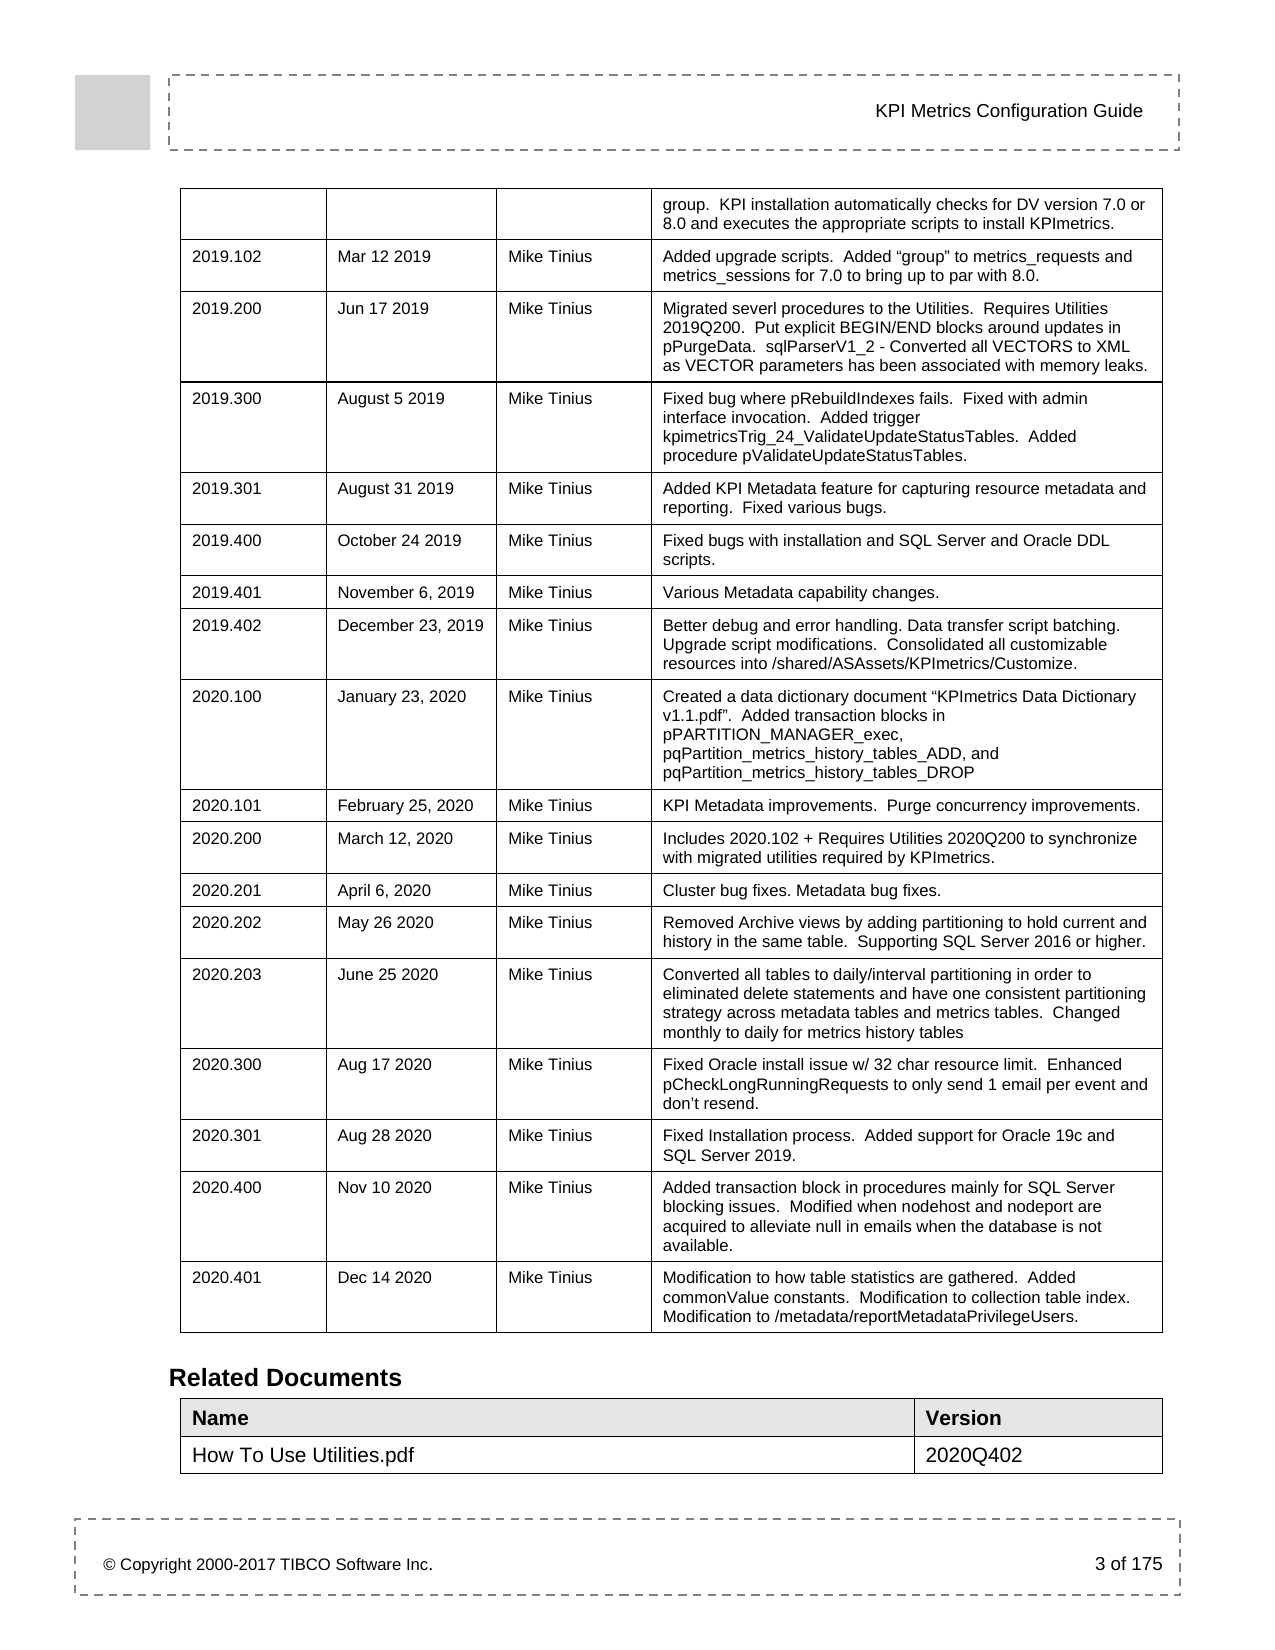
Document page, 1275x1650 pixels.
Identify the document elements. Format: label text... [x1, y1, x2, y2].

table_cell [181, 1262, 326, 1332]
title Related Documents [169, 1363, 1162, 1392]
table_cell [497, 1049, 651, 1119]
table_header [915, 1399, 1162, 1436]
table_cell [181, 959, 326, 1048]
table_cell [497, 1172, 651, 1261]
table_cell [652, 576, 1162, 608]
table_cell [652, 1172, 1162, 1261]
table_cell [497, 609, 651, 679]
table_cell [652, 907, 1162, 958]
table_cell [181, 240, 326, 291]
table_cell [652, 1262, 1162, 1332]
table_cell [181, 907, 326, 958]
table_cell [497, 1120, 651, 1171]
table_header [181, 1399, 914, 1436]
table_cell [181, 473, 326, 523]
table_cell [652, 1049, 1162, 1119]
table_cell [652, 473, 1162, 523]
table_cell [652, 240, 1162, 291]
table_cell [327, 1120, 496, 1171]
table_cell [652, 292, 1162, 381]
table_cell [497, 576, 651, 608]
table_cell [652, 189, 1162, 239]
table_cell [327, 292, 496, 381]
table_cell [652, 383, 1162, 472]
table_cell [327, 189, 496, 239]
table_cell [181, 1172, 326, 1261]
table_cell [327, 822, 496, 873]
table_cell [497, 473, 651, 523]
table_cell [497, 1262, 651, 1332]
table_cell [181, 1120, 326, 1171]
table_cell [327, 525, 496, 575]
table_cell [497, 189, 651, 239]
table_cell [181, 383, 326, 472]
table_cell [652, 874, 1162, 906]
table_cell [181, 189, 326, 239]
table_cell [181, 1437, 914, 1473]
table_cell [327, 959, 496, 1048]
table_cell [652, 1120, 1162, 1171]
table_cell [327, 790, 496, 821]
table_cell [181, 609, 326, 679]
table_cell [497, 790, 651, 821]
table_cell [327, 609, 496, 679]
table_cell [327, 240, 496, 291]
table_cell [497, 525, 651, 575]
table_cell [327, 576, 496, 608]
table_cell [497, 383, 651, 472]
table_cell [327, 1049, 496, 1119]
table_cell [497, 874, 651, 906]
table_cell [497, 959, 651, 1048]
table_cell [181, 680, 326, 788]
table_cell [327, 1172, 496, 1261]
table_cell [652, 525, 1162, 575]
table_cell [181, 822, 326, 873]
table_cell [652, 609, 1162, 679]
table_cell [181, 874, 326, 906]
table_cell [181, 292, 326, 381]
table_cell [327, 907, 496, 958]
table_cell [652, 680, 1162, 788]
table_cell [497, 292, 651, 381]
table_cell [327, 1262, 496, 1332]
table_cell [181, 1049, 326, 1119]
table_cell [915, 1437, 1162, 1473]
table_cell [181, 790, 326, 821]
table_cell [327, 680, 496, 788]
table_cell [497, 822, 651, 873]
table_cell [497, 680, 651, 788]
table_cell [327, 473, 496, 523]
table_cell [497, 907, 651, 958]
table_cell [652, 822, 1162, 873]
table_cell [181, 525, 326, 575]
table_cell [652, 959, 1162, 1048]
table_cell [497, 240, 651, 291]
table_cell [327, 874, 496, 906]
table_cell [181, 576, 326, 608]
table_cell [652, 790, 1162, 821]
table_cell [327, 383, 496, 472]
